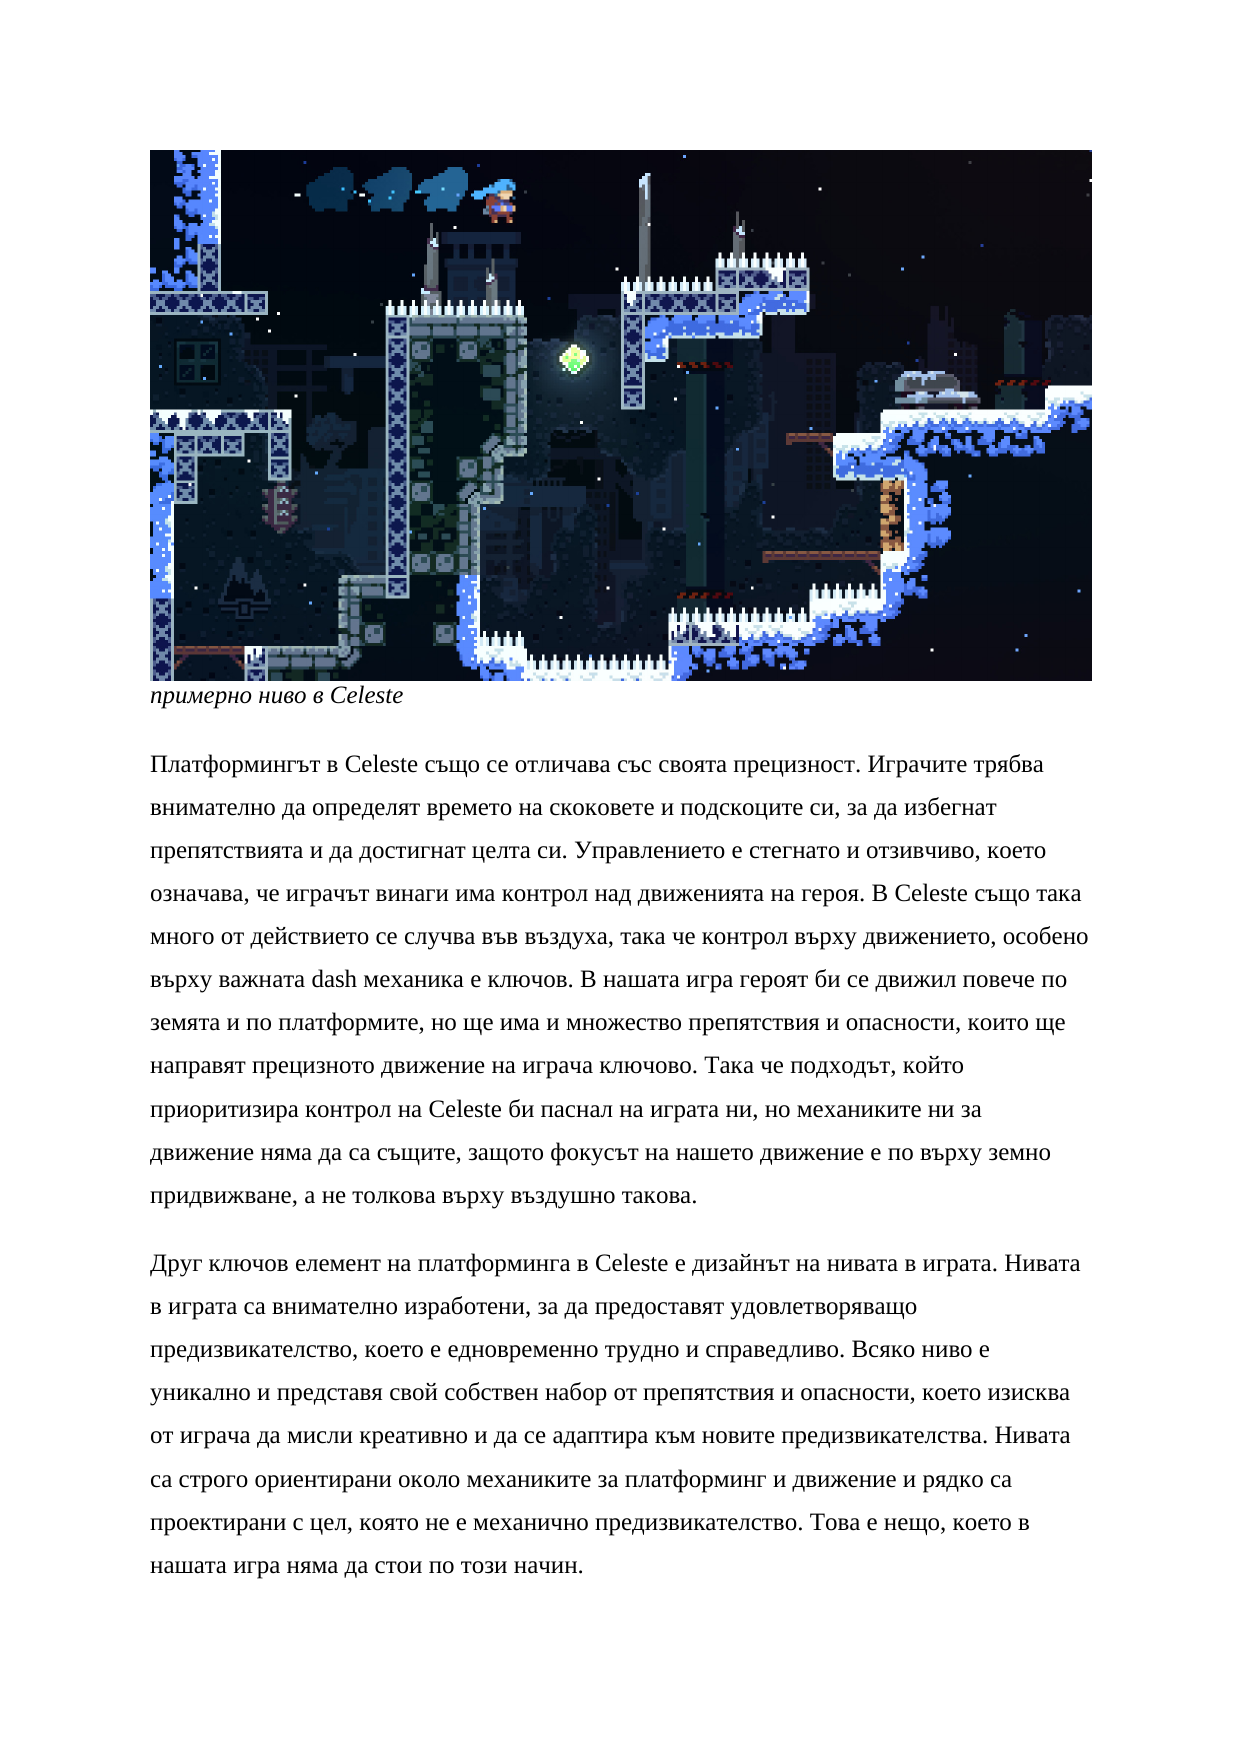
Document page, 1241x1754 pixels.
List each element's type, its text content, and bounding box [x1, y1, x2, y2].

picture [150, 150, 1092, 681]
text Друг ключов елемент на платформинга в Celeste е дизайнът на нивата в играта. Нивата в играта са внимателно изработени, за да предоставят удовлетворяващо предизвикателство, което е едновременно трудно и справедливо. Всяко ниво е уникално и представя свой собствен набор от препятствия и опасности, което изисква от играча да мисли креативно и да се адаптира към новите предизвикателства. Нивата са строго ориентирани около механиките за платформинг и движение и рядко са проектирани с цел, която не е механично предизвикателство. Това е нещо, което в нашата игра няма да стои по този начин. [150, 1248, 1090, 1579]
text примерно ниво в Celeste [150, 681, 1090, 709]
text Платформингът в Celeste също се отличава със своята прецизност. Играчите трябва внимателно да определят времето на скоковете и подскоците си, за да избегнат препятствията и да достигнат целта си. Управлението е стегнато и отзивчиво, което означава, че играчът винаги има контрол над движенията на героя. В Celeste също така много от действието се случва във въздуха, така че контрол върху движението, особено върху важната dash механика е ключов. В нашата игра героят би се движил повече по земята и по платформите, но ще има и множество препятствия и опасности, които ще направят прецизното движение на играча ключово. Така че подходът, който приоритизира контрол на Celeste би паснал на играта ни, но механиките ни за движение няма да са същите, защото фокусът на нашето движение е по върху земно придвижване, а не толкова върху въздушно такова. [150, 749, 1090, 1209]
